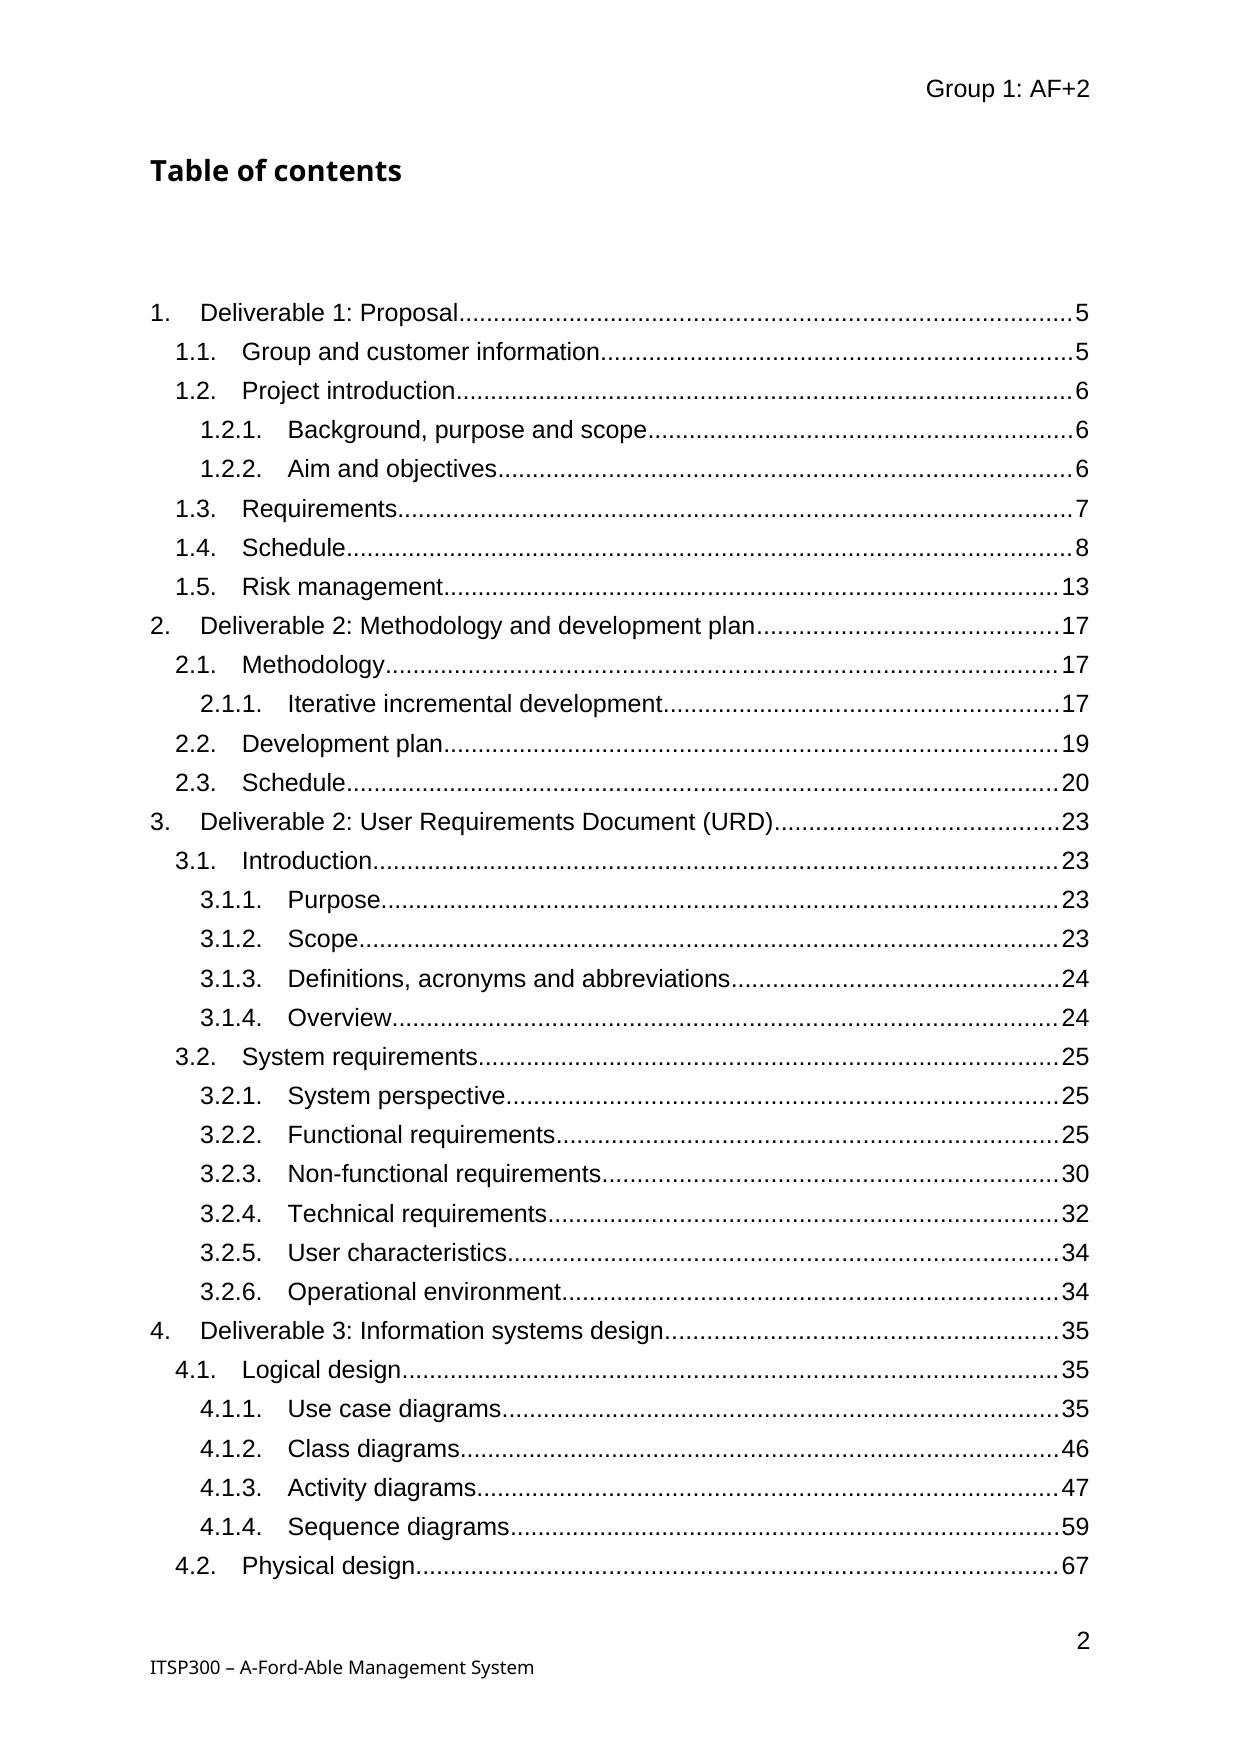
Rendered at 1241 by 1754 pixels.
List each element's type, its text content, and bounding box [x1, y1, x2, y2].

text Table of contents [150, 150, 1090, 190]
